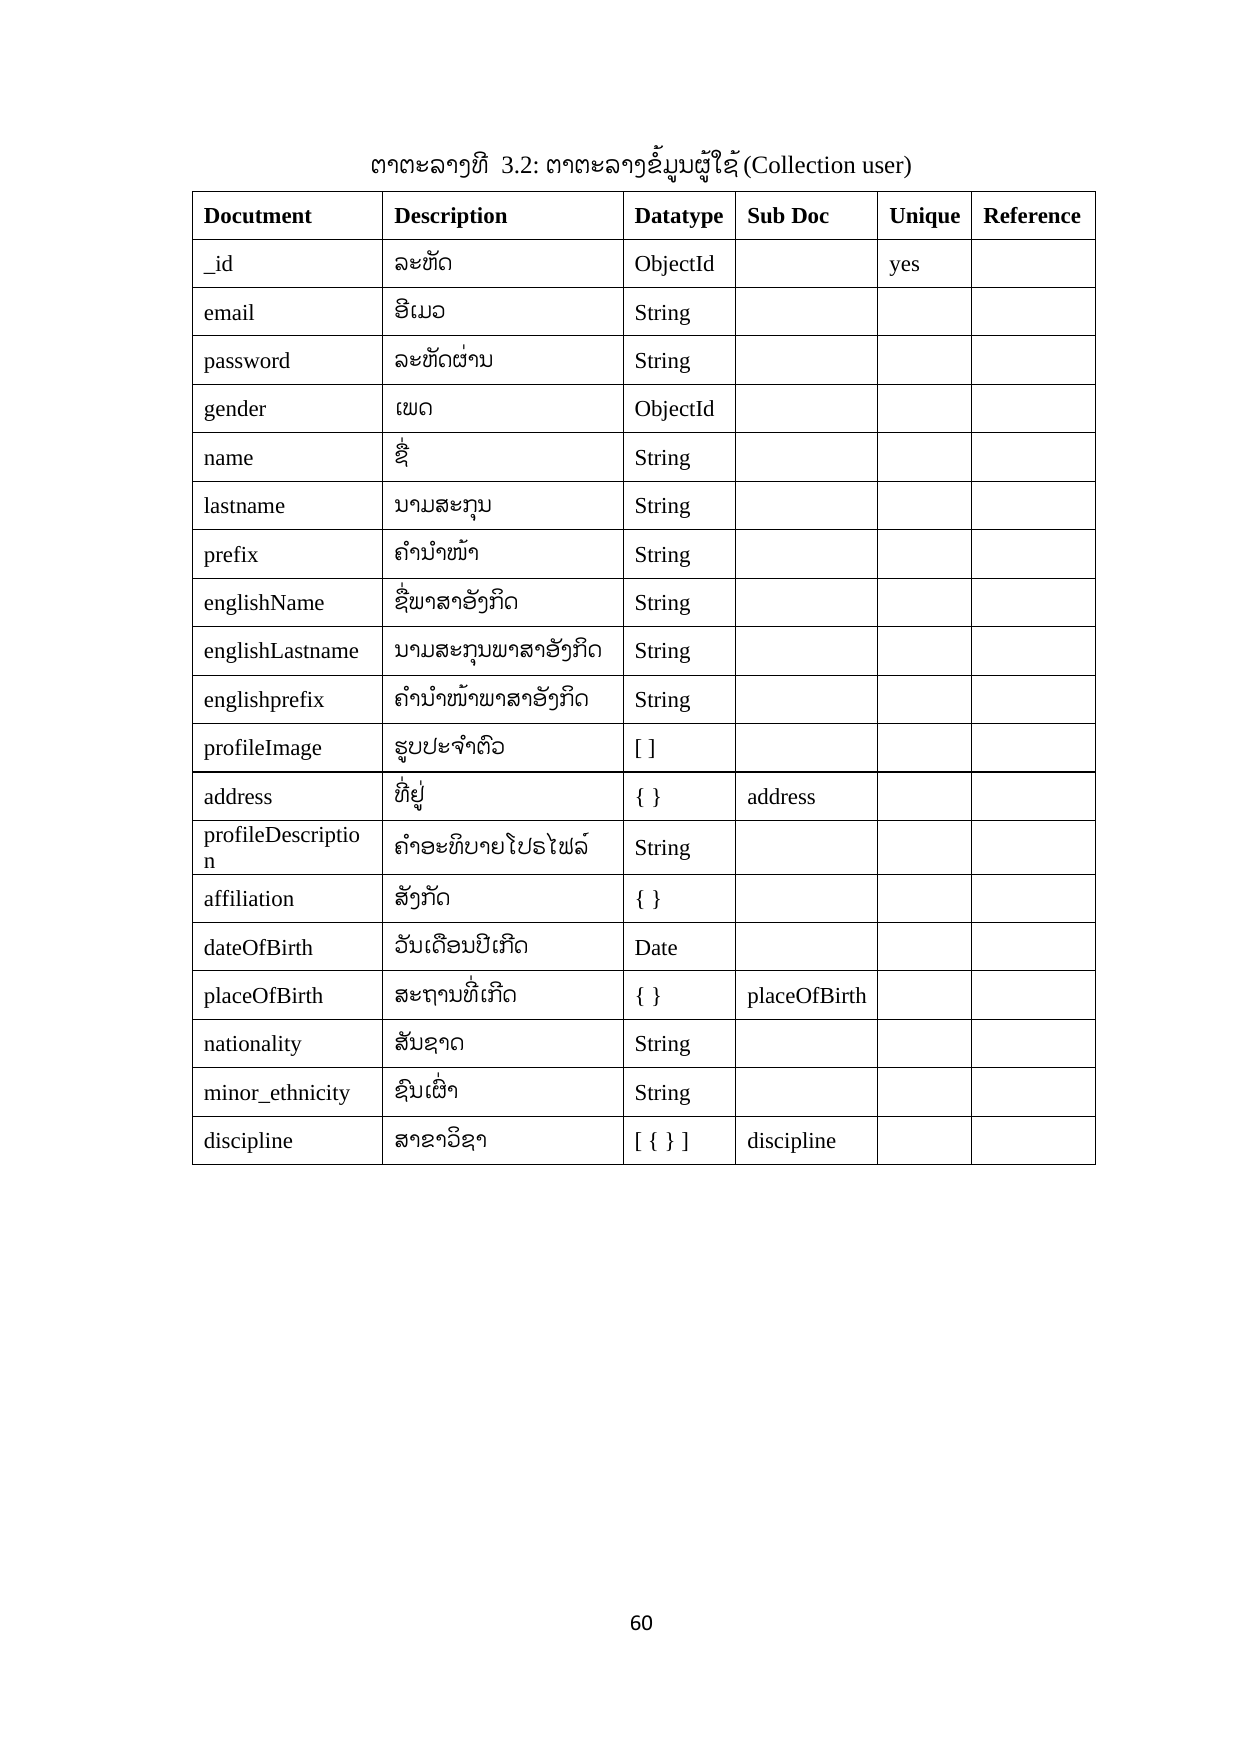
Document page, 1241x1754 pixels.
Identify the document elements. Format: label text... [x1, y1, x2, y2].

table_cell [878, 482, 971, 529]
table_cell [972, 530, 1095, 578]
table_cell String [624, 288, 735, 335]
table_cell [878, 530, 971, 578]
table_cell ລະຫັດ [383, 240, 623, 287]
list ຕາຕະລາງທີ 3.2: ຕາຕະລາງຂໍ້ມູນຜູ້ໃຊ້ (Collection user) [192, 150, 1090, 179]
table_cell String [624, 627, 735, 674]
table_cell String [624, 1068, 735, 1116]
table_cell _id [193, 240, 382, 287]
table_cell ສະຖານທີ່ເກີດ [383, 971, 623, 1019]
table_cell ລະຫັດຜ່ານ [383, 336, 623, 384]
table_cell address [193, 773, 382, 820]
table_cell ຄຳນຳໜ້າພາສາອັງກິດ [383, 676, 623, 723]
table_cell [878, 821, 971, 873]
table_cell [878, 773, 971, 820]
table_header Datatype [624, 192, 735, 238]
table_cell [736, 530, 877, 578]
table_cell password [193, 336, 382, 384]
table_cell [736, 627, 877, 674]
table_cell [972, 482, 1095, 529]
table_cell Date [624, 923, 735, 970]
table_cell [878, 336, 971, 384]
table_cell [878, 288, 971, 335]
table_cell ນາມສະກຸນ [383, 482, 623, 529]
table_cell [736, 875, 877, 922]
table_cell [878, 1117, 971, 1164]
table_header Docutment [193, 192, 382, 238]
table_cell [878, 923, 971, 970]
table_cell [736, 821, 877, 873]
table_cell [972, 1117, 1095, 1164]
table_cell ສັງກັດ [383, 875, 623, 922]
table_cell String [624, 579, 735, 626]
table_header Sub Doc [736, 192, 877, 238]
table_cell ທີ່ຢູ່ [383, 773, 623, 820]
table_cell String [624, 1020, 735, 1067]
table_cell ຄຳນຳໜ້າ [383, 530, 623, 578]
table_cell [972, 240, 1095, 287]
table_cell { } [624, 875, 735, 922]
table_cell discipline [193, 1117, 382, 1164]
table_cell ຮູບປະຈຳຕົວ [383, 724, 623, 771]
table_cell [736, 1068, 877, 1116]
table_cell [ { } ] [624, 1117, 735, 1164]
table_cell [972, 821, 1095, 873]
table_cell [972, 627, 1095, 674]
table_cell String [624, 482, 735, 529]
table_header Description [383, 192, 623, 238]
table_cell minor_ethnicity [193, 1068, 382, 1116]
table_cell String [624, 821, 735, 873]
table_header Reference [972, 192, 1095, 238]
table_cell [878, 579, 971, 626]
table_cell [ ] [624, 724, 735, 771]
table_cell lastname [193, 482, 382, 529]
table_cell englishName [193, 579, 382, 626]
table_cell [972, 385, 1095, 432]
table_cell [736, 1020, 877, 1067]
table_cell affiliation [193, 875, 382, 922]
table_cell ອີເມວ [383, 288, 623, 335]
table_cell [972, 433, 1095, 481]
table_cell ຄຳອະທິບາຍໂປຣໄຟລ໌ [383, 821, 623, 873]
table_cell [736, 676, 877, 723]
table_cell [878, 385, 971, 432]
table_cell [972, 724, 1095, 771]
table_cell placeOfBirth [736, 971, 877, 1019]
table_header Unique [878, 192, 971, 238]
table_cell nationality [193, 1020, 382, 1067]
table_cell ຊື່ພາສາອັງກິດ [383, 579, 623, 626]
table_cell [736, 240, 877, 287]
table_cell { } [624, 971, 735, 1019]
table_cell [736, 923, 877, 970]
table_cell [972, 579, 1095, 626]
table_cell englishprefix [193, 676, 382, 723]
table_cell [736, 724, 877, 771]
table_cell [878, 971, 971, 1019]
table_cell [972, 875, 1095, 922]
table_cell [736, 482, 877, 529]
table_cell [878, 875, 971, 922]
table_cell [736, 336, 877, 384]
table_cell [972, 923, 1095, 970]
table_cell prefix [193, 530, 382, 578]
table_cell [878, 1020, 971, 1067]
table_cell dateOfBirth [193, 923, 382, 970]
table_cell [736, 433, 877, 481]
table_cell [878, 627, 971, 674]
table_cell ObjectId [624, 240, 735, 287]
table_cell profileDescription [193, 821, 382, 873]
table_cell [878, 433, 971, 481]
table_cell String [624, 336, 735, 384]
table_cell [736, 385, 877, 432]
table_cell ຊົນເຜົ່າ [383, 1068, 623, 1116]
table_cell [972, 288, 1095, 335]
table_cell [972, 676, 1095, 723]
table_cell placeOfBirth [193, 971, 382, 1019]
table_cell yes [878, 240, 971, 287]
table_cell [972, 1068, 1095, 1116]
table_cell { } [624, 773, 735, 820]
table_cell name [193, 433, 382, 481]
table_cell englishLastname [193, 627, 382, 674]
table_cell [736, 288, 877, 335]
table_cell ຊື່ [383, 433, 623, 481]
table_cell [878, 724, 971, 771]
table_cell gender [193, 385, 382, 432]
table_cell String [624, 676, 735, 723]
table_cell [878, 1068, 971, 1116]
table_cell ສັນຊາດ [383, 1020, 623, 1067]
table_cell ນາມສະກຸນພາສາອັງກິດ [383, 627, 623, 674]
table_cell ສາຂາວິຊາ [383, 1117, 623, 1164]
table_cell discipline [736, 1117, 877, 1164]
table_cell [972, 336, 1095, 384]
table_cell [972, 971, 1095, 1019]
table_cell [878, 676, 971, 723]
table_cell [972, 773, 1095, 820]
table_cell ObjectId [624, 385, 735, 432]
table_cell String [624, 530, 735, 578]
table_cell ວັນເດືອນປີເກີດ [383, 923, 623, 970]
table_cell address [736, 773, 877, 820]
table_cell [736, 579, 877, 626]
table_cell [972, 1020, 1095, 1067]
table_cell profileImage [193, 724, 382, 771]
table_cell email [193, 288, 382, 335]
table_cell String [624, 433, 735, 481]
table_cell ເພດ [383, 385, 623, 432]
